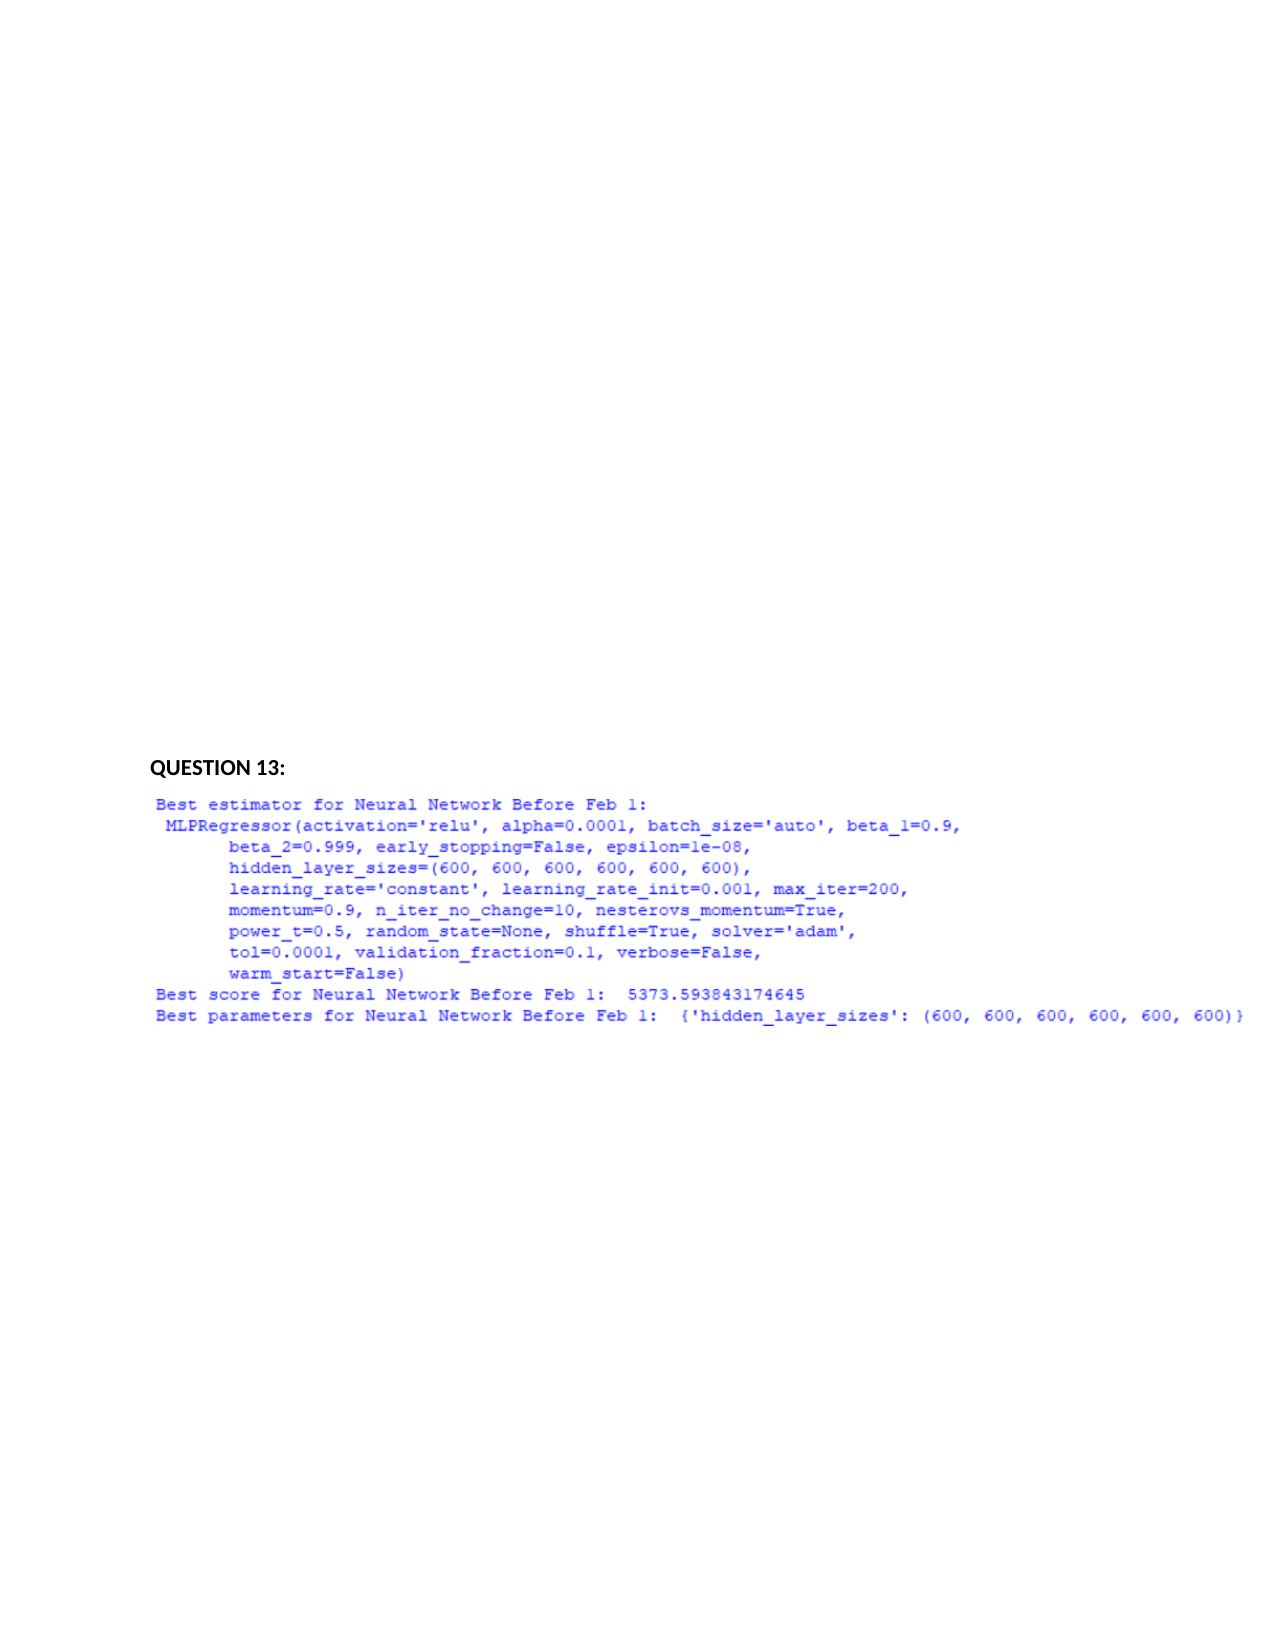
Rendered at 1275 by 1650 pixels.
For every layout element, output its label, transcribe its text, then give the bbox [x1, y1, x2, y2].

picture [150, 798, 1253, 1026]
text QUESTION 13: [150, 753, 1125, 781]
